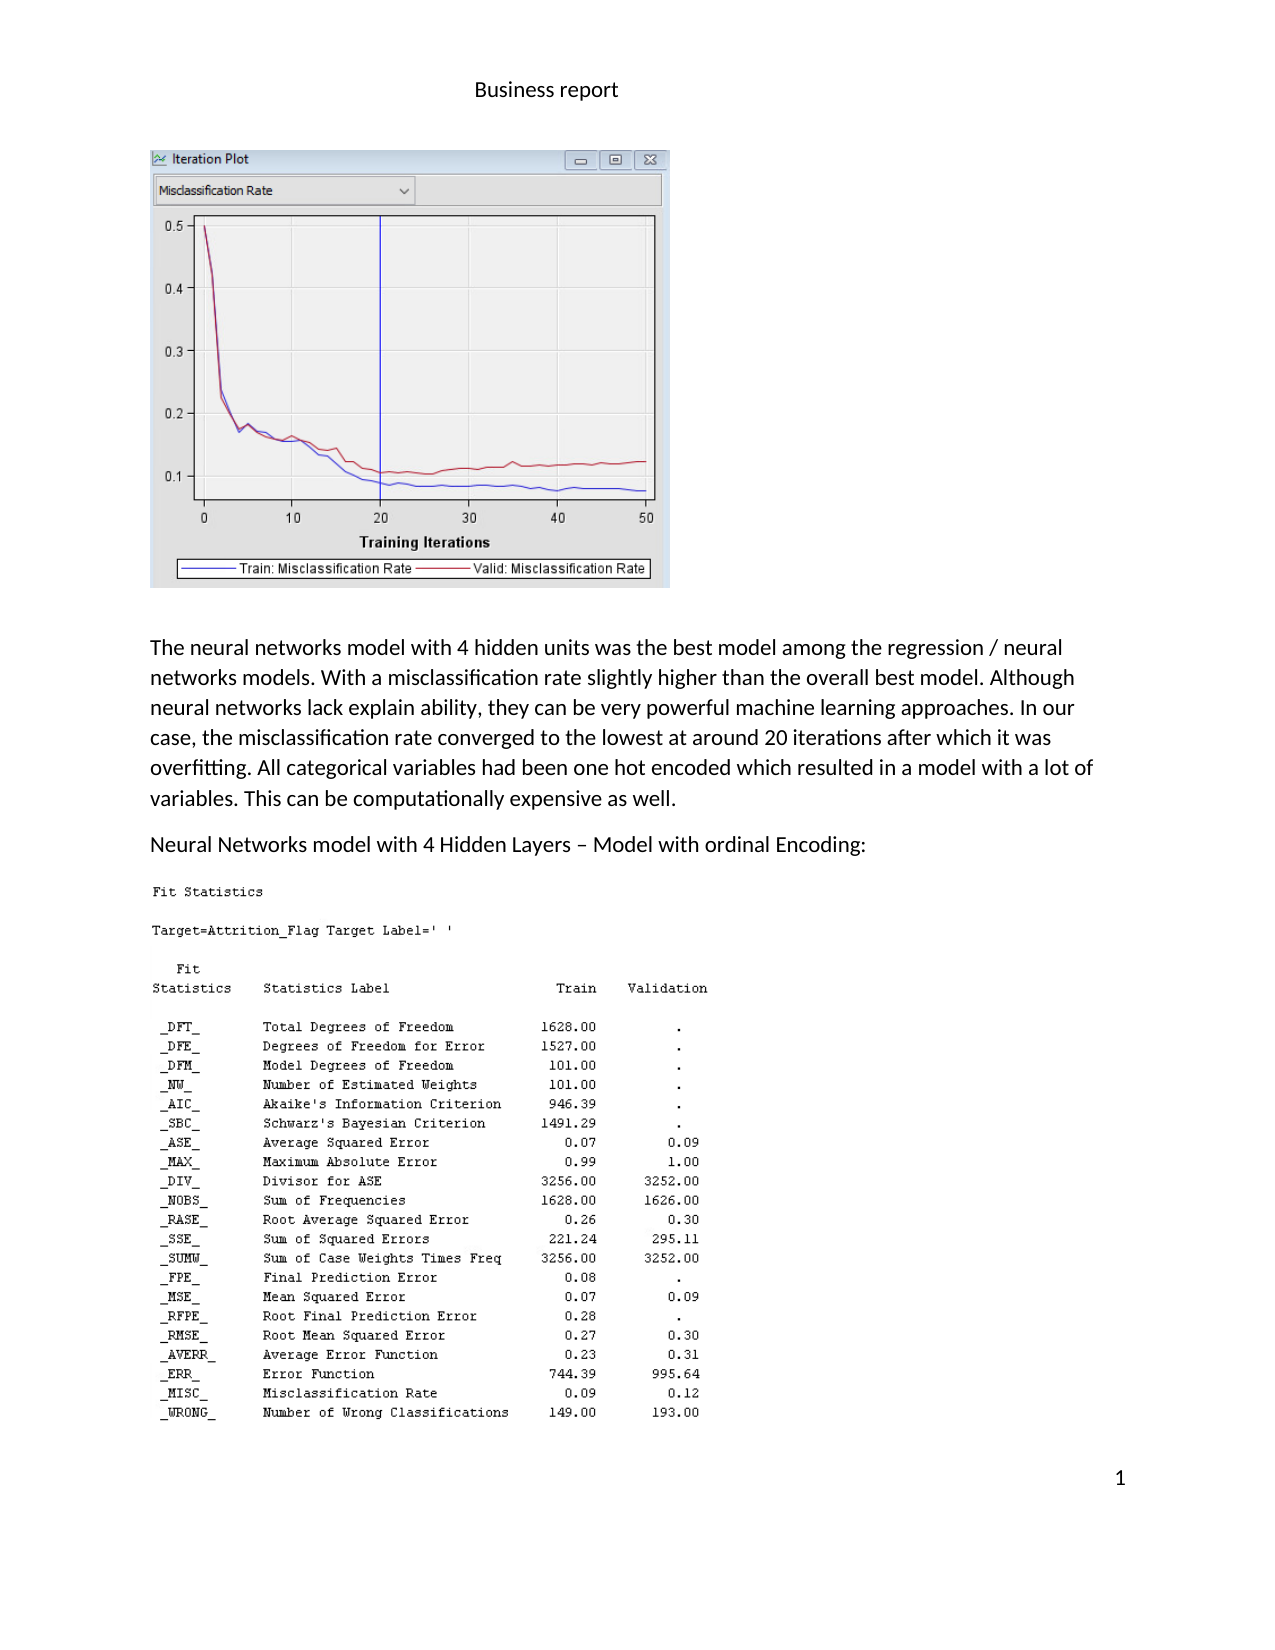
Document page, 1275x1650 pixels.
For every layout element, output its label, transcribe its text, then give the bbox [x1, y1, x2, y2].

text Neural Networks model with 4 Hidden Layers – Model with ordinal Encoding: [150, 831, 1125, 859]
picture [150, 150, 670, 588]
text The neural networks model with 4 hidden units was the best model among the regression / neural networks models. With a misclassification rate slightly higher than the overall best model. Although neural networks lack explain ability, they can be very powerful machine learning approaches. In our case, the misclassification rate converged to the lowest at around 20 iterations after which it was overfitting. All categorical variables had been one hot encoded which resulted in a model with a lot of variables. This can be computationally expensive as well. [150, 633, 1125, 812]
picture [150, 877, 730, 1435]
